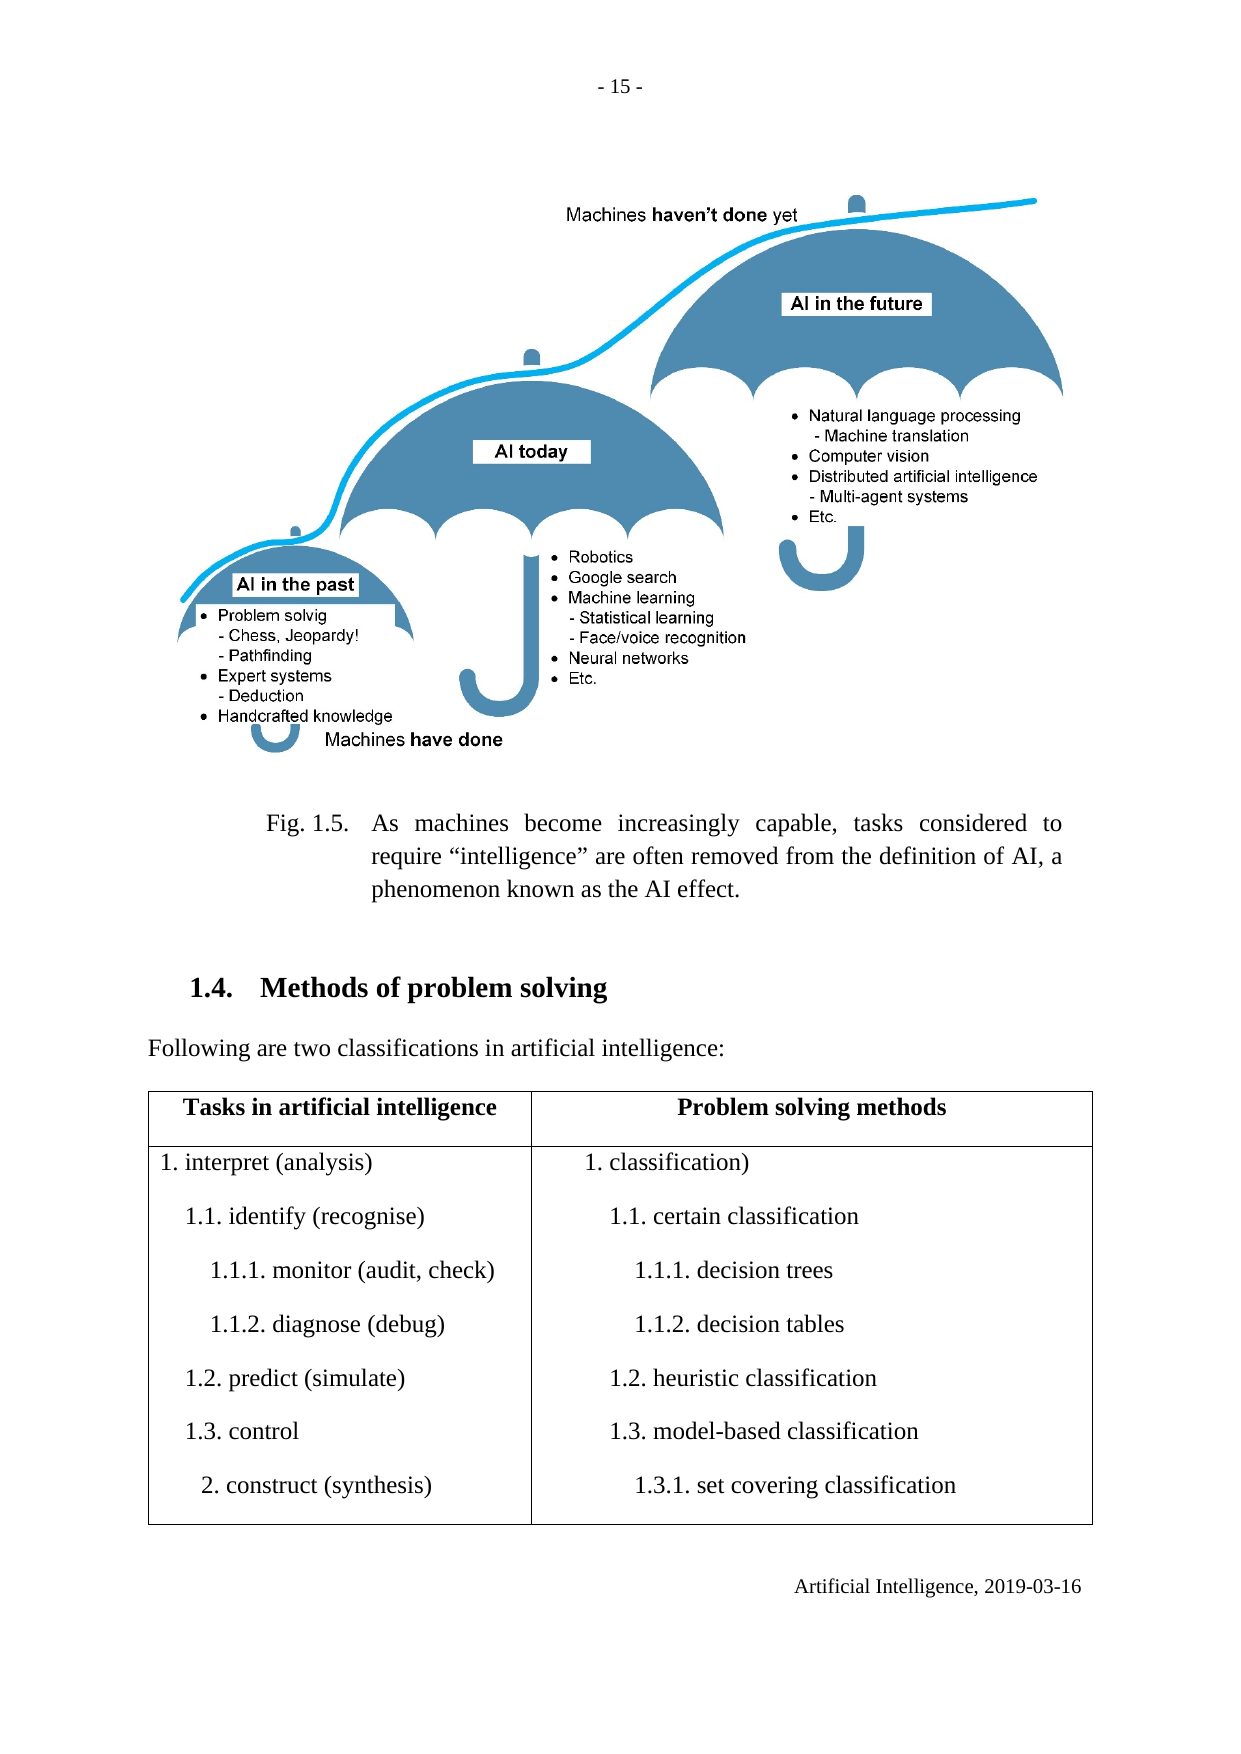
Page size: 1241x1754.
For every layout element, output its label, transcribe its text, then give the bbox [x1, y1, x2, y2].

table_header Problem solving methods [532, 1092, 1092, 1146]
text Following are two classifications in artificial intelligence: [148, 1033, 1092, 1062]
subtitle Methods of problem solving [189, 970, 1092, 1003]
picture [177, 195, 1064, 759]
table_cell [149, 1147, 531, 1524]
text Fig. 1.5. As machines become increasingly capable, tasks considered to require “intelligence” are often removed from the definition of AI, a phenomenon known as the AI effect. [266, 808, 1063, 903]
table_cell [532, 1147, 1092, 1524]
table_header Tasks in artificial intelligence [149, 1092, 531, 1146]
